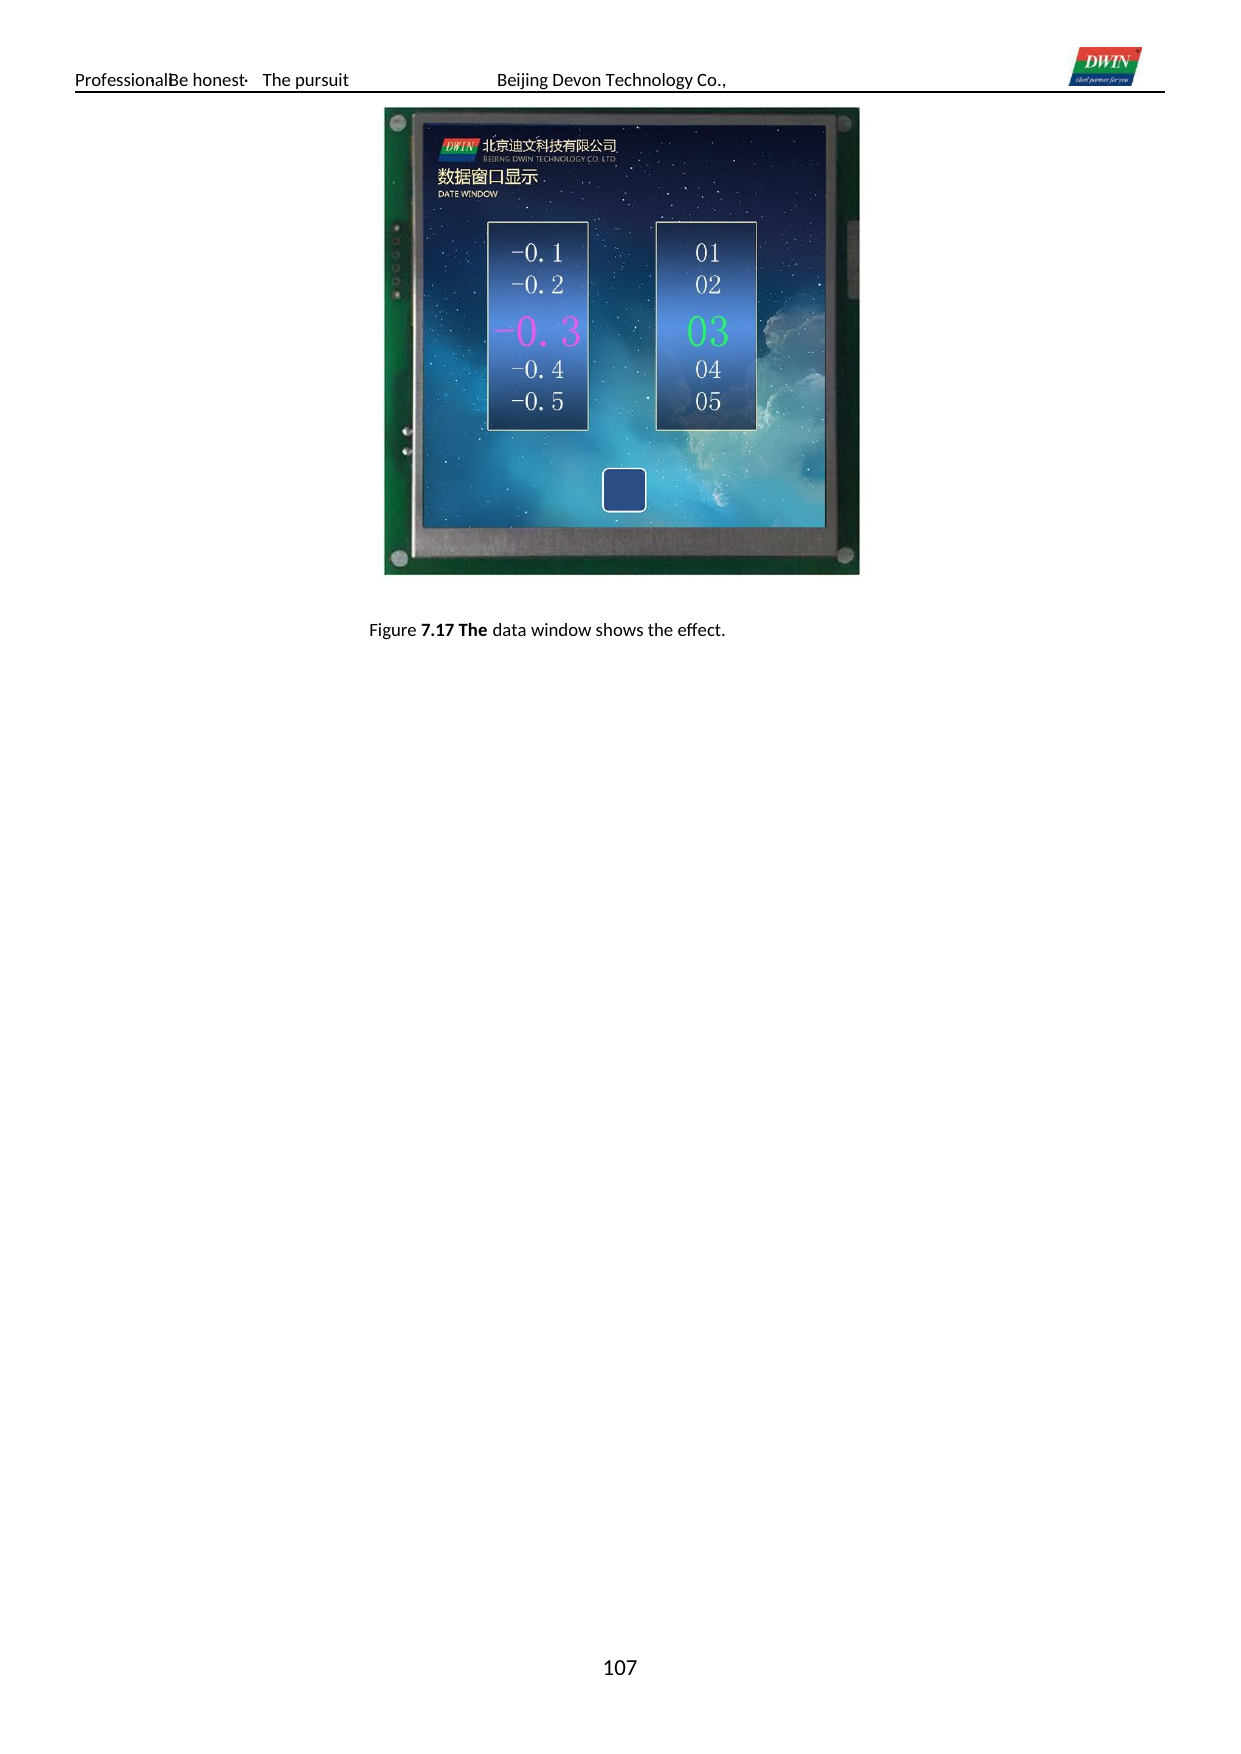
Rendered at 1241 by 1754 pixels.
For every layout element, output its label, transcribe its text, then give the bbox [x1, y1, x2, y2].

text Figure 7.17 The data window shows the effect. [75, 618, 726, 641]
picture [1068, 47, 1142, 86]
picture [371, 95, 872, 586]
